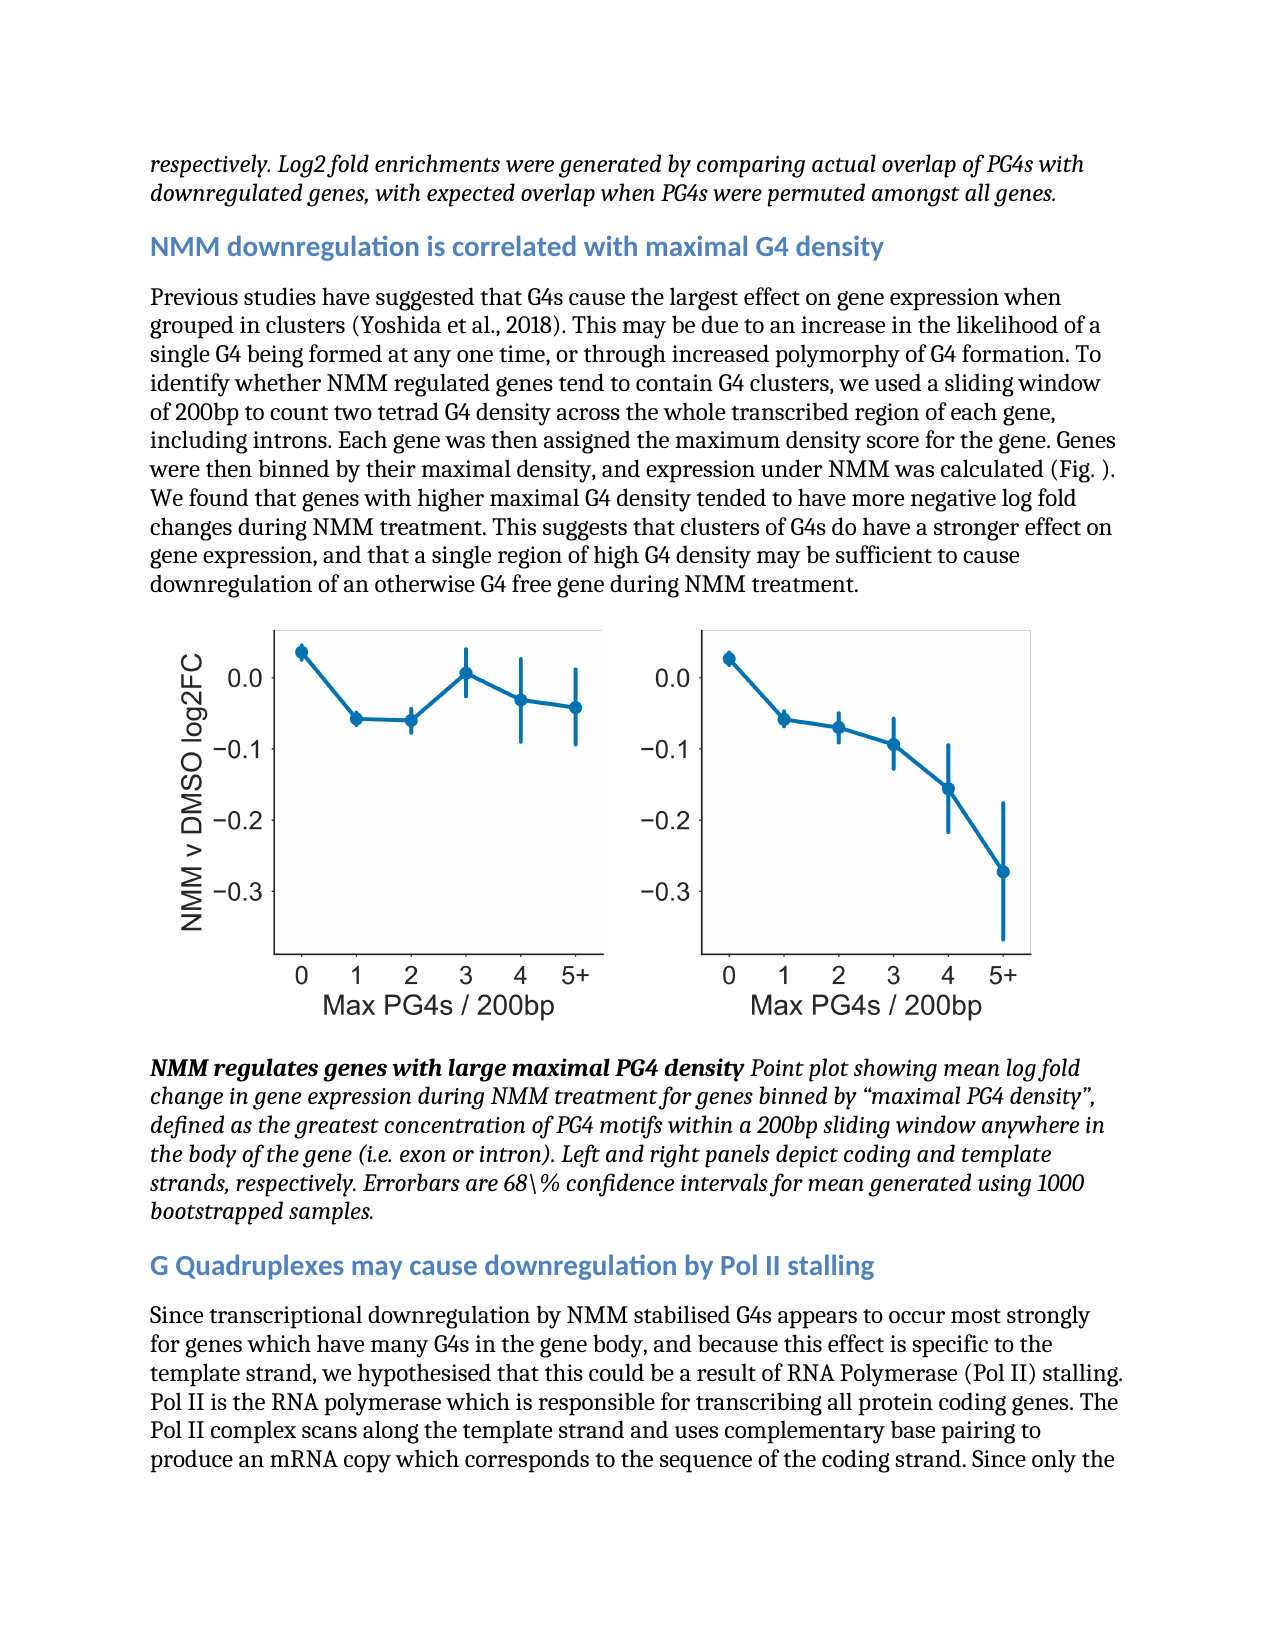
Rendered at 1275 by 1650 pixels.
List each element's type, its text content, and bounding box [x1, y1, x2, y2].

text Previous studies have suggested that G4s cause the largest effect on gene expression when grouped in clusters (Yoshida et al., 2018). This may be due to an increase in the likelihood of a single G4 being formed at any one time, or through increased polymorphy of G4 formation. To identify whether NMM regulated genes tend to contain G4 clusters, we used a sliding window of 200bp to count two tetrad G4 density across the whole transcribed region of each gene, including introns. Each gene was then assigned the maximum density score for the gene. Genes were then binned by their maximal density, and expression under NMM was calculated (Fig. ). We found that genes with higher maximal G4 density tended to have more negative log fold changes during NMM treatment. This suggests that clusters of G4s do have a stronger effect on gene expression, and that a single region of high G4 density may be sufficient to cause downregulation of an otherwise G4 free gene during NMM treatment. [150, 283, 1125, 599]
subtitle G Quadruplexes may cause downregulation by Pol II stalling [150, 1247, 1125, 1282]
picture [168, 617, 1044, 1033]
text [150, 150, 1125, 207]
text NMM regulates genes with large maximal PG4 density Point plot showing mean log fold change in gene expression during NMM treatment for genes binned by “maximal PG4 density”, defined as the greatest concentration of PG4 motifs within a 200bp sliding window anywhere in the body of the gene (i.e. exon or intron). Left and right panels depict coding and template strands, respectively. Errorbars are 68\% confidence intervals for mean generated using 1000 bootstrapped samples. [150, 1053, 1125, 1226]
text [150, 1301, 1125, 1474]
subtitle NMM downregulation is correlated with maximal G4 density [150, 228, 1125, 264]
